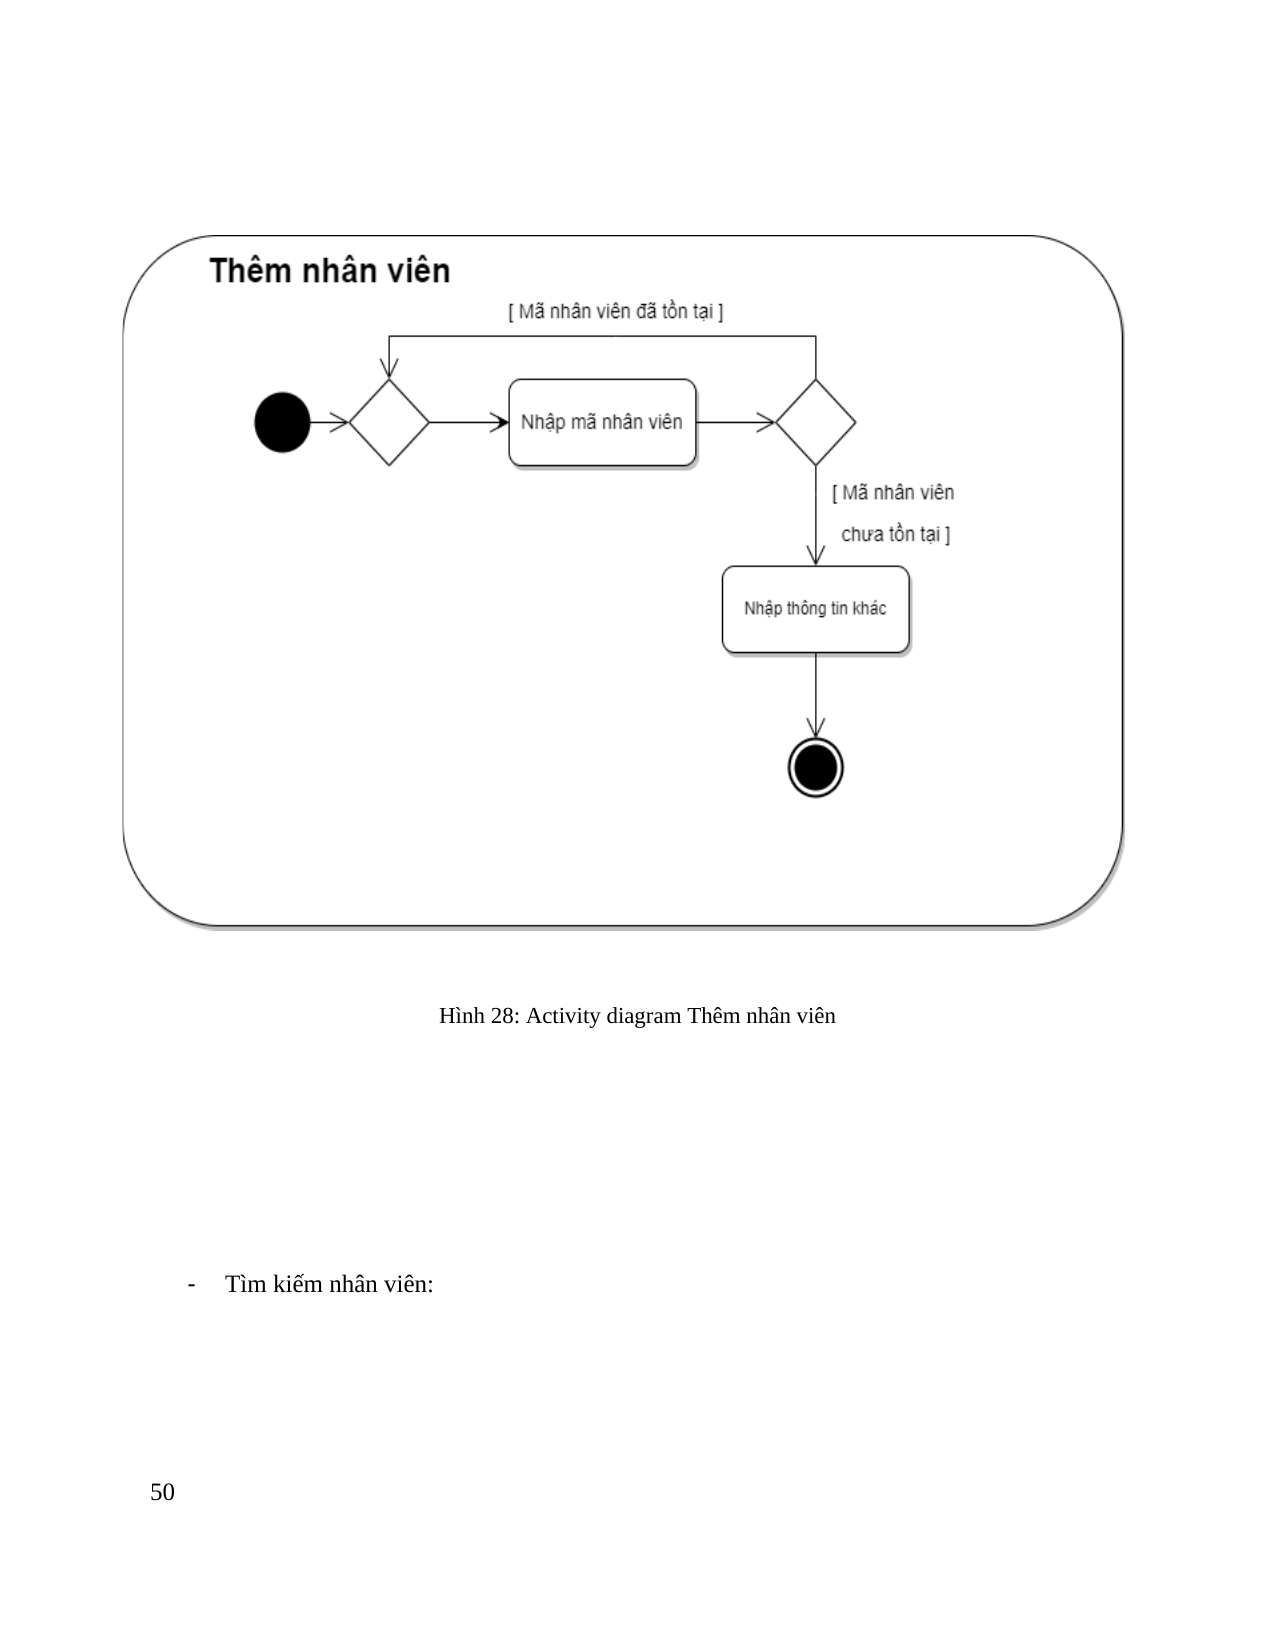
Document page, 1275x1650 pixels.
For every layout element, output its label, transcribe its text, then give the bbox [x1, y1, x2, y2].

text Hình 28: Activity diagram Thêm nhân viên [150, 1002, 1125, 1029]
picture [122, 235, 1125, 931]
list Tìm kiếm nhân viên: [187, 1265, 1125, 1299]
